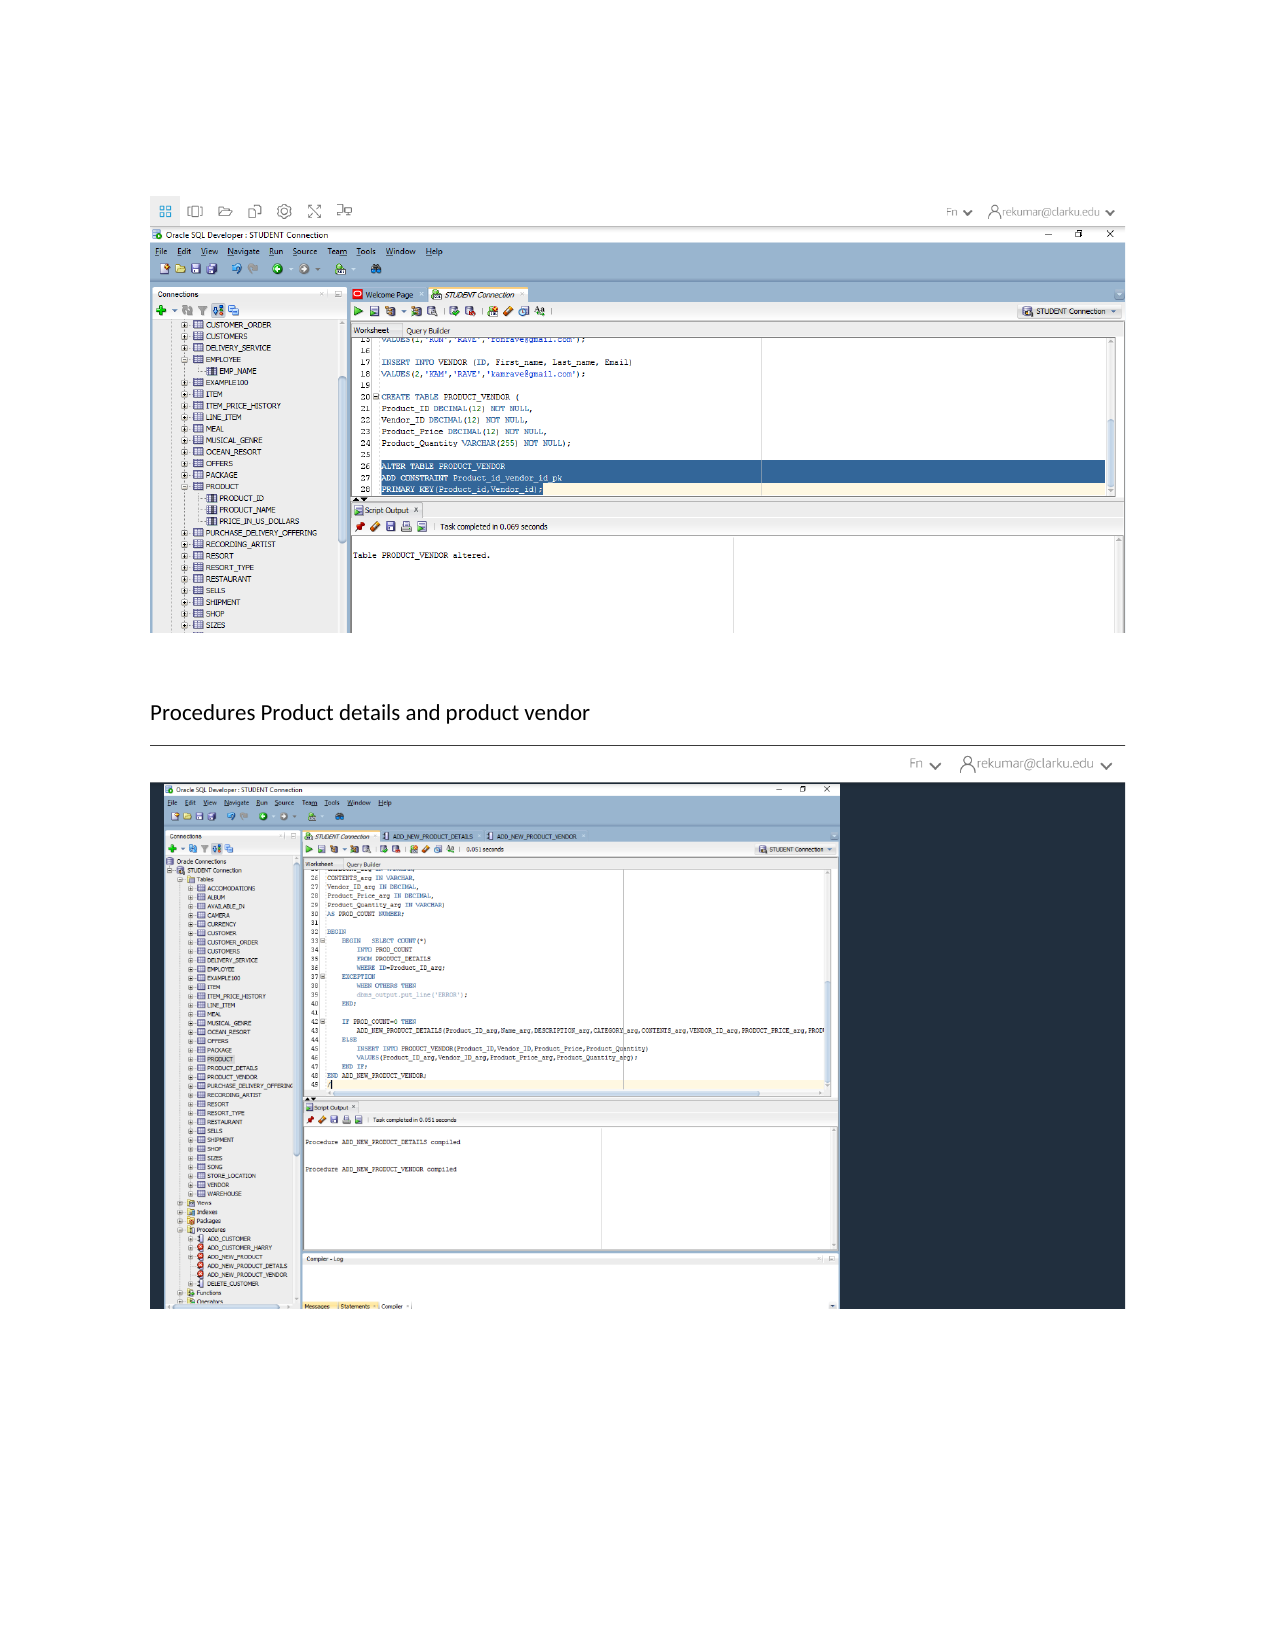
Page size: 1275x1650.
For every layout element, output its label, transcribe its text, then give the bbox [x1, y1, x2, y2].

picture [150, 196, 1125, 633]
picture [150, 745, 1125, 1309]
text Procedures Product details and product vendor [150, 698, 1125, 726]
